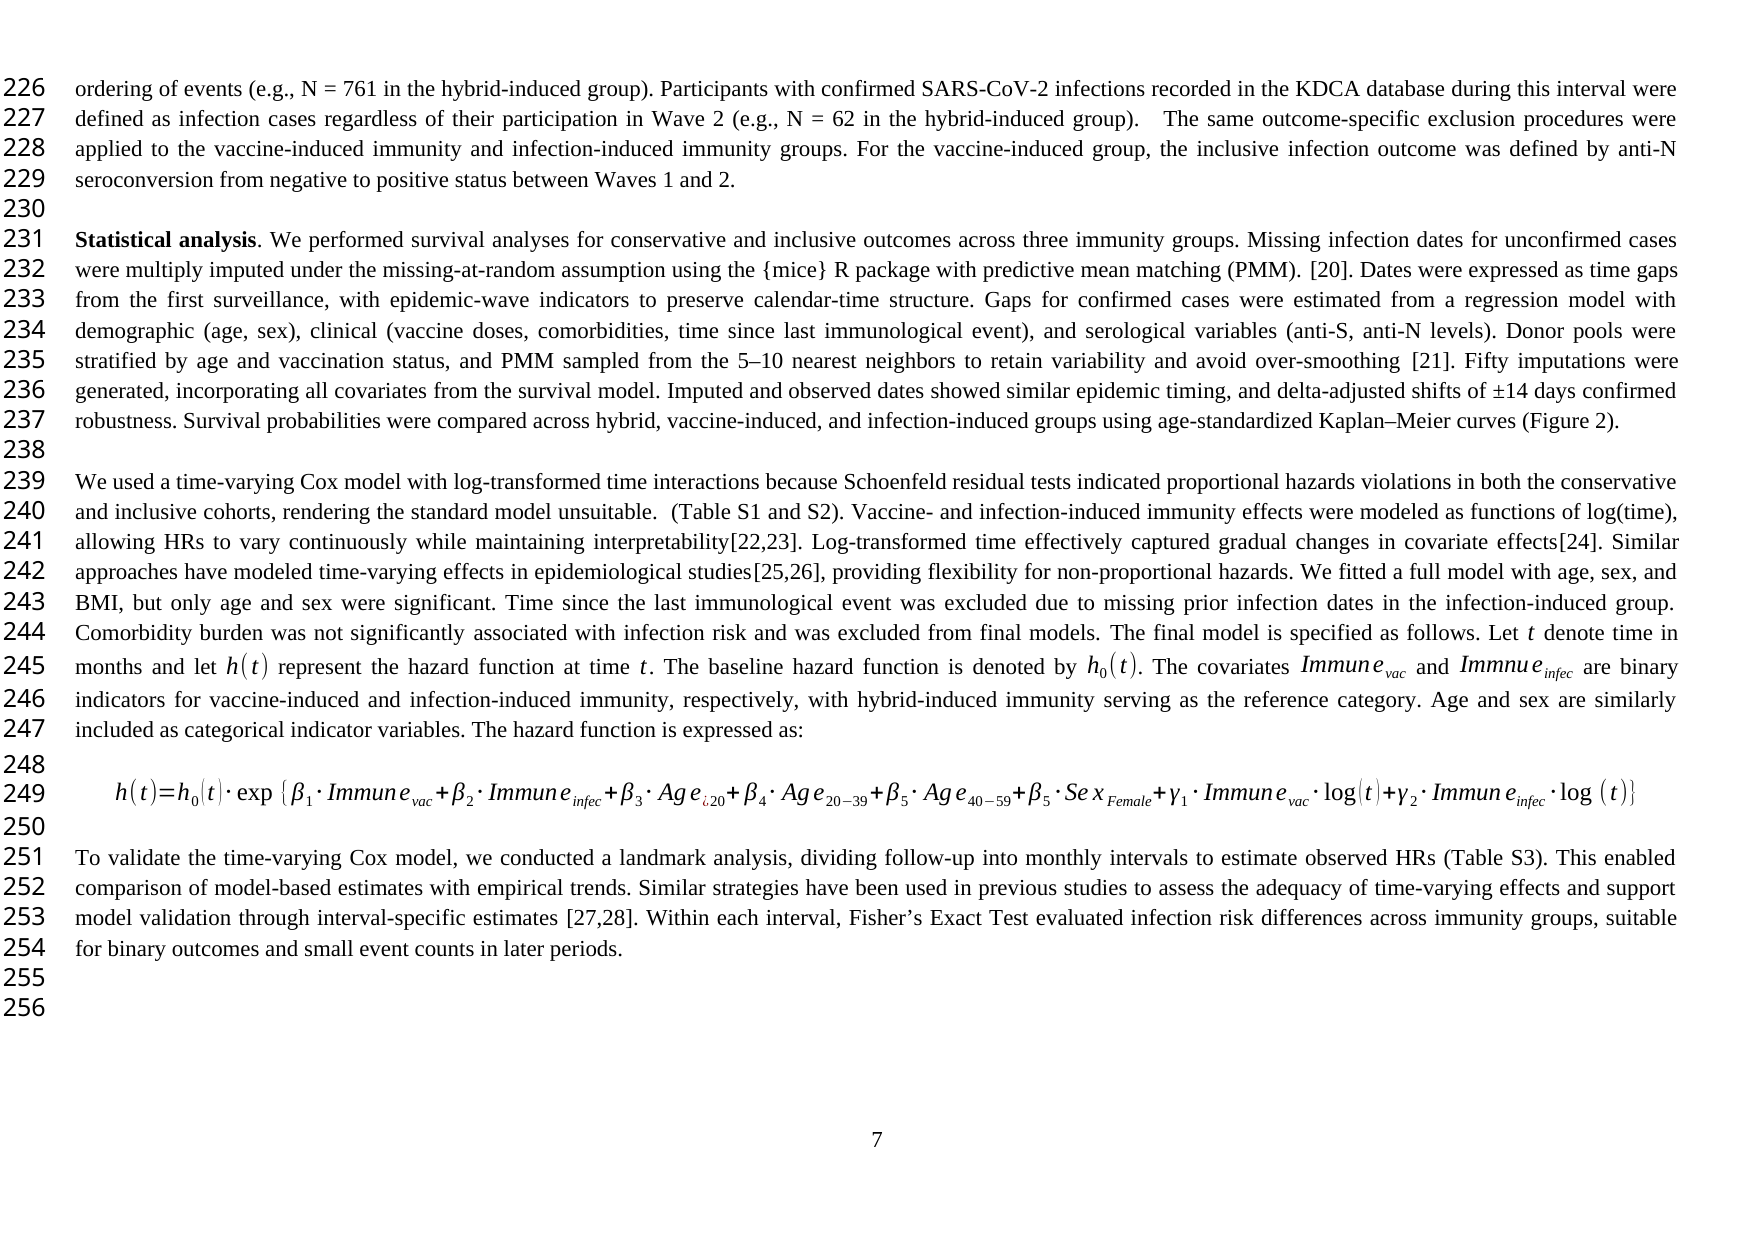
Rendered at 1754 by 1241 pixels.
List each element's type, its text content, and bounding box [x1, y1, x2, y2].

text Statistical analysis. We performed survival analyses for conservative and inclusive outcomes across three immunity groups. Missing infection dates for unconfirmed cases were multiply imputed under the missing-at-random assumption using the {mice} R package with predictive mean matching (PMM). [20]. Dates were expressed as time gaps from the first surveillance, with epidemic-wave indicators to preserve calendar-time structure. Gaps for confirmed cases were estimated from a regression model with demographic (age, sex), clinical (vaccine doses, comorbidities, time since last immunological event), and serological variables (anti-S, anti-N levels). Donor pools were stratified by age and vaccination status, and PMM sampled from the 5–10 nearest neighbors to retain variability and avoid over-smoothing [21]. Fifty imputations were generated, incorporating all covariates from the survival model. Imputed and observed dates showed similar epidemic timing, and delta-adjusted shifts of ±14 days confirmed robustness. Survival probabilities were compared across hybrid, vaccine-induced, and infection-induced groups using age-standardized Kaplan–Meier curves (Figure 2). [75, 226, 1679, 434]
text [75, 75, 1679, 192]
text We used a time-varying Cox model with log-transformed time interactions because Schoenfeld residual tests indicated proportional hazards violations in both the conservative and inclusive cohorts, rendering the standard model unsuitable. (Table S1 and S2). Vaccine- and infection-induced immunity effects were modeled as functions of log(time), allowing HRs to vary continuously while maintaining interpretability[22,23]. Log-transformed time effectively captured gradual changes in covariate effects[24]. Similar approaches have modeled time-varying effects in epidemiological studies[25,26], providing flexibility for non-proportional hazards. We fitted a full model with age, sex, and BMI, but only age and sex were significant. Time since the last immunological event was excluded due to missing prior infection dates in the infection-induced group. Comorbidity burden was not significantly associated with infection risk and was excluded from final models. The final model is specified as follows. Let denote time in months and let represent the hazard function at time . The baseline hazard function is denoted by . The covariates and are binary indicators for vaccine-induced and infection-induced immunity, respectively, with hybrid-induced immunity serving as the reference category. Age and sex are similarly included as categorical indicator variables. The hazard function is expressed as: [75, 468, 1679, 743]
text To validate the time-varying Cox model, we conducted a landmark analysis, dividing follow-up into monthly intervals to estimate observed HRs (Table S3). This enabled comparison of model-based estimates with empirical trends. Similar strategies have been used in previous studies to assess the adequacy of time-varying effects and support model validation through interval-specific estimates [27,28]. Within each interval, Fisher’s Exact Test evaluated infection risk differences across immunity groups, suitable for binary outcomes and small event counts in later periods. [75, 844, 1679, 961]
